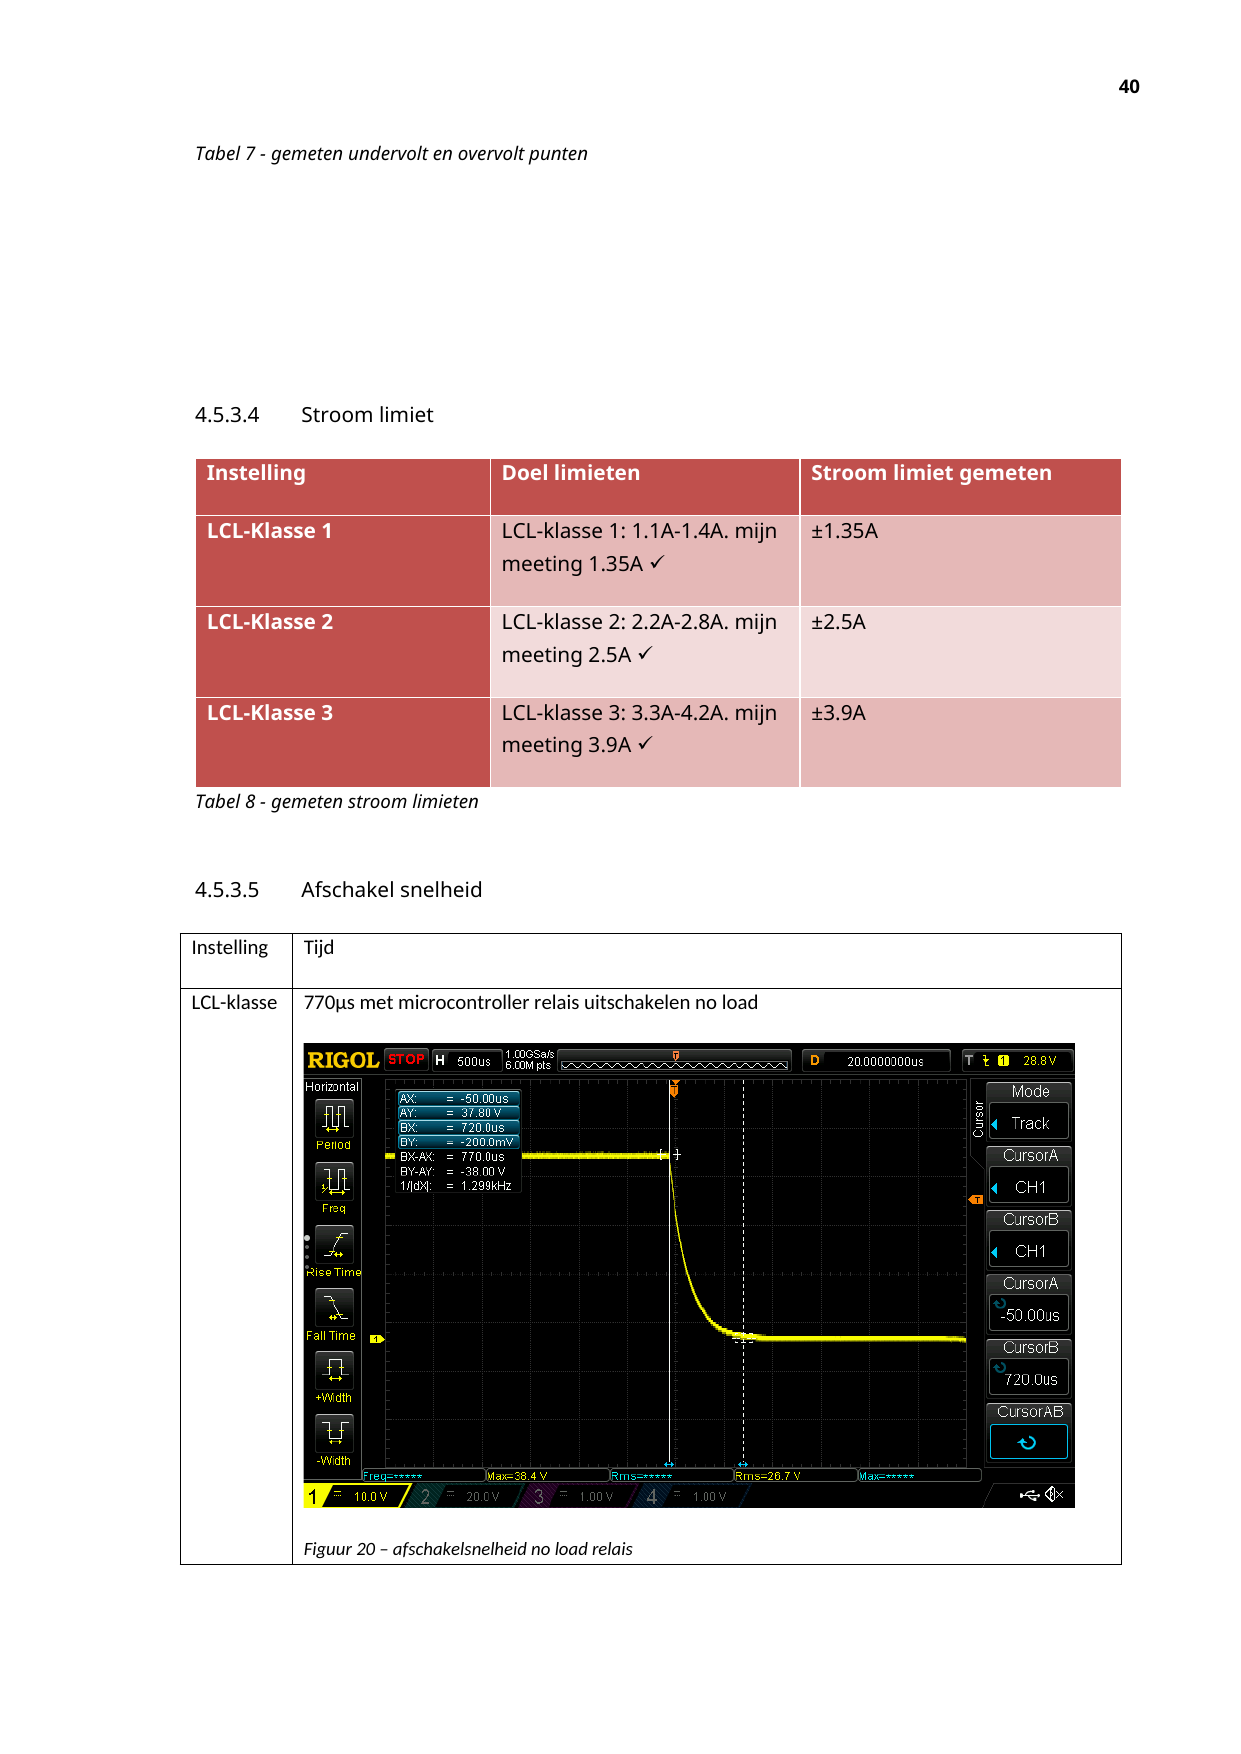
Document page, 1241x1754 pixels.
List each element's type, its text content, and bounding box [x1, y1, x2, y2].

table_cell ±3.9A [801, 698, 1121, 787]
table_cell LCL-Klasse 2 [196, 607, 490, 697]
table_header Stroom limiet gemeten [801, 459, 1121, 515]
table_cell ±1.35A [801, 516, 1121, 606]
subtitle Afschakel snelheid [195, 875, 1122, 904]
table_header Instelling [196, 459, 490, 515]
table_cell ±2.5A [801, 607, 1121, 697]
picture [303, 1043, 1075, 1508]
table_cell LCL-klasse [181, 989, 292, 1563]
table_header Instelling [181, 934, 292, 988]
table_cell LCL-Klasse 1 [196, 516, 490, 606]
table_header Tijd [293, 934, 1121, 988]
table_header Doel limieten [491, 459, 799, 515]
text Tabel - gemeten undervolt en overvolt punten [195, 140, 1122, 166]
subtitle Stroom limiet [195, 400, 1122, 428]
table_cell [293, 989, 1121, 1563]
table_cell LCL-klasse 1: 1.1A-1.4A. mijn meeting 1.35A [491, 516, 799, 606]
table_cell LCL-Klasse 3 [196, 698, 490, 787]
table_cell LCL-klasse 3: 3.3A-4.2A. mijn meeting 3.9A [491, 698, 799, 787]
table_cell LCL-klasse 2: 2.2A-2.8A. mijn meeting 2.5A [491, 607, 799, 697]
text Tabel - gemeten stroom limieten [195, 788, 1122, 814]
